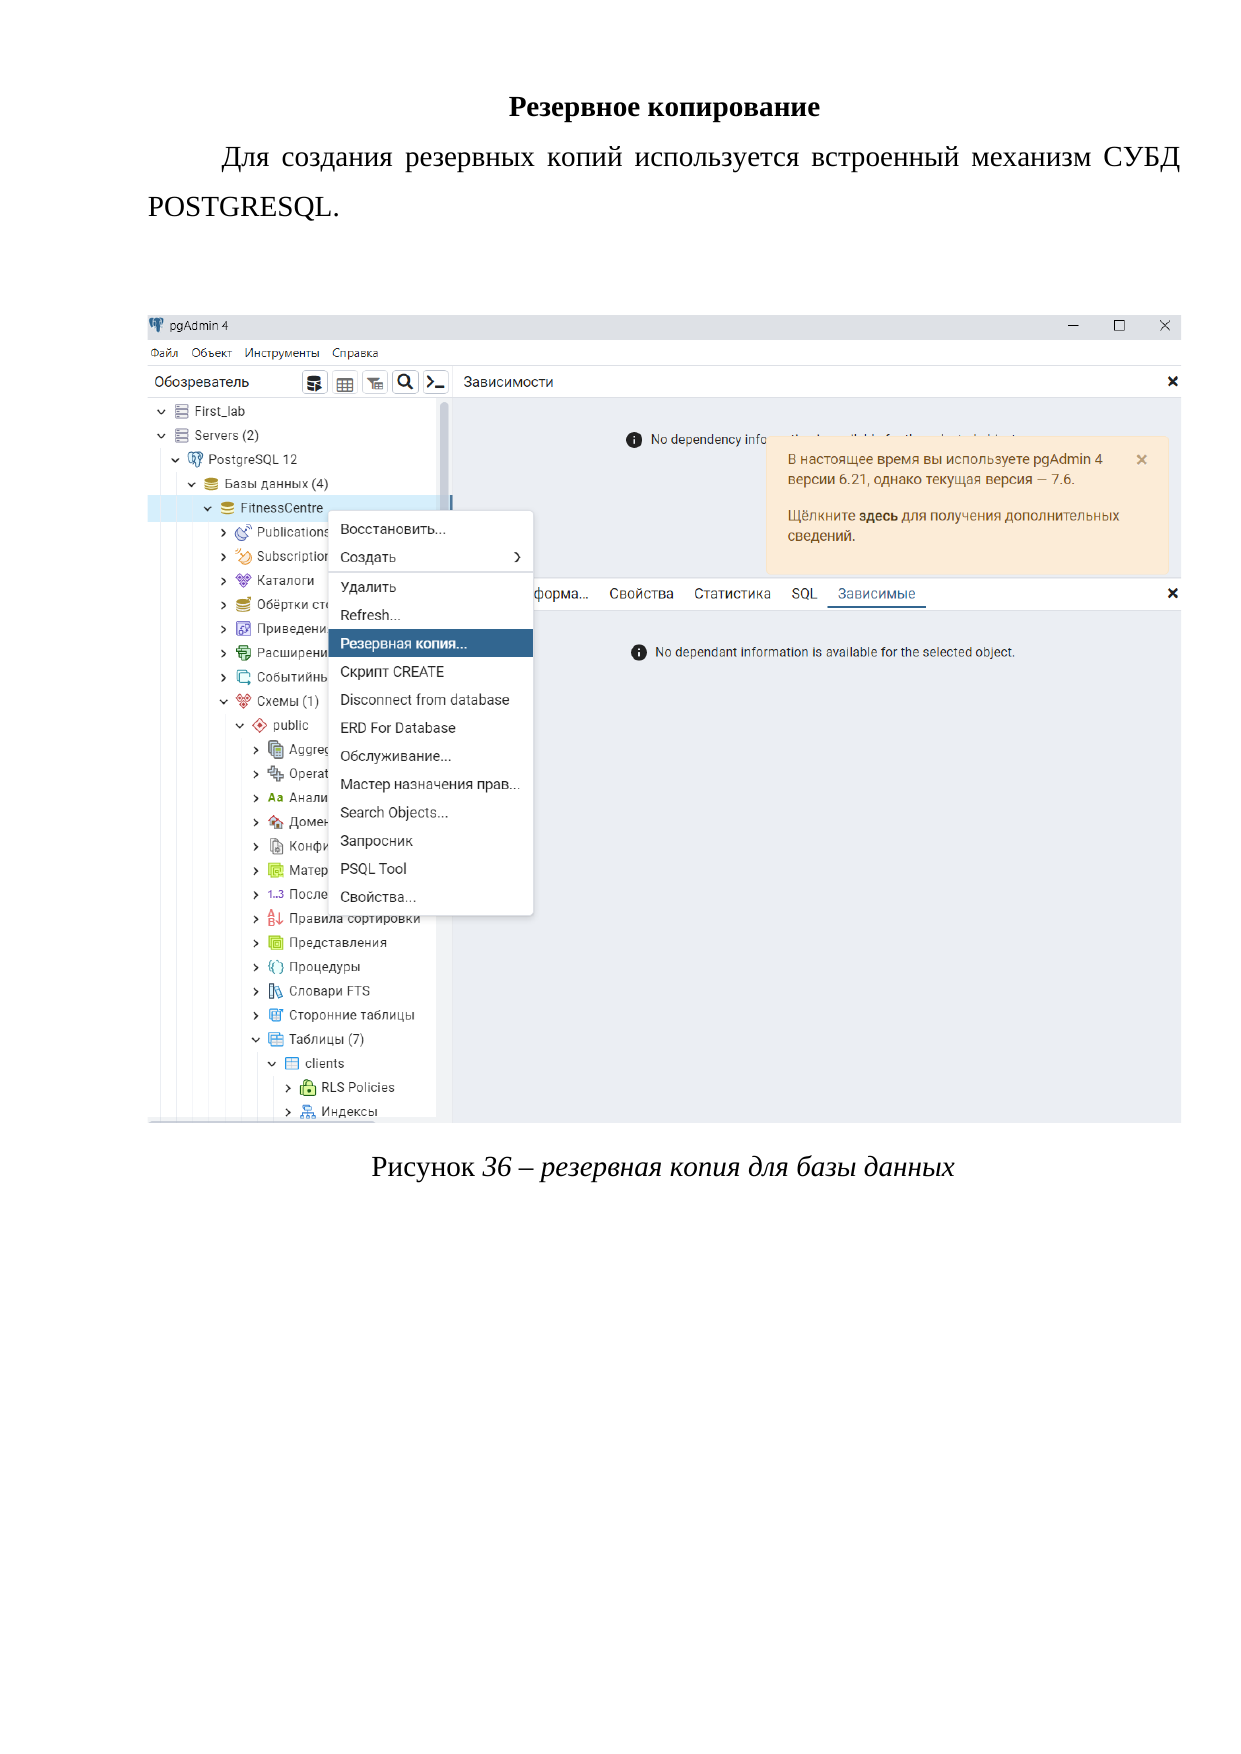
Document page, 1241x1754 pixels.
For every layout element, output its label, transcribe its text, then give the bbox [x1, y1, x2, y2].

text Рисунок 36 – резервная копия для базы данных [148, 1149, 1181, 1182]
subtitle Резервное копирование [148, 89, 1181, 122]
text Для создания резервных копий используется встроенный механизм СУБД POSTGRESQL. [148, 139, 1181, 223]
picture [147, 315, 1182, 1123]
